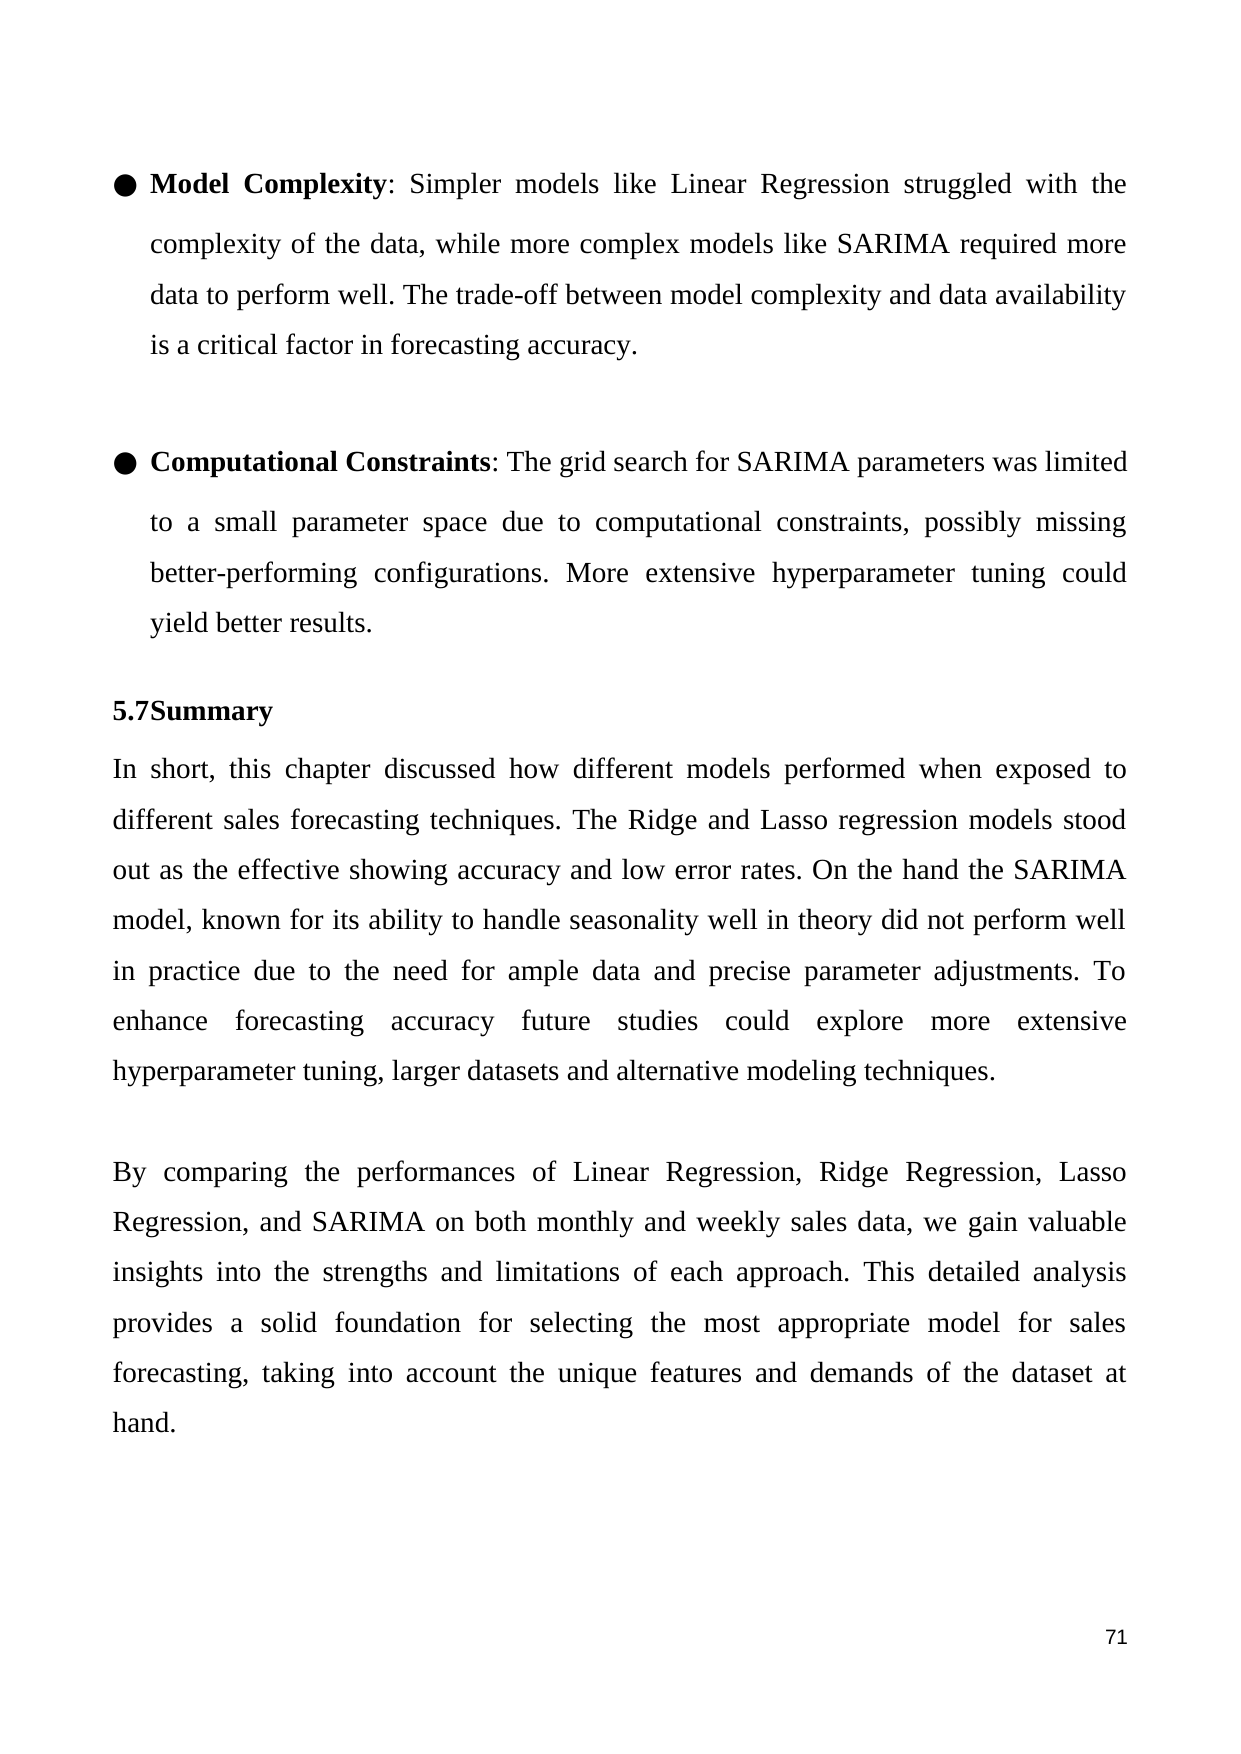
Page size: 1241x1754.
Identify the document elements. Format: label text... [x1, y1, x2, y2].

text By comparing the performances of Linear Regression, Ridge Regression, Lasso Regression, and SARIMA on both monthly and weekly sales data, we gain valuable insights into the strengths and limitations of each approach. This detailed analysis provides a solid foundation for selecting the most appropriate model for sales forecasting, taking into account the unique features and demands of the dataset at hand. [112, 1154, 1128, 1439]
list Computational Constraints: The grid search for SARIMA parameters was limited to a small parameter space due to computational constraints, possibly missing better-performing configurations. More extensive hyperparameter tuning could yield better results. [112, 428, 1128, 638]
list Model Complexity: Simpler models like Linear Regression struggled with the complexity of the data, while more complex models like SARIMA required more data to perform well. The trade-off between model complexity and data availability is a critical factor in forecasting accuracy. [112, 150, 1128, 361]
text In short, this chapter discussed how different models performed when exposed to different sales forecasting techniques. The Ridge and Lasso regression models stood out as the effective showing accuracy and low error rates. On the hand the SARIMA model, known for its ability to handle seasonality well in theory did not perform well in practice due to the need for ample data and precise parameter adjustments. To enhance forecasting accuracy future studies could explore more extensive hyperparameter tuning, larger datasets and alternative modeling techniques. [112, 751, 1128, 1087]
subtitle Summary [112, 693, 1128, 726]
